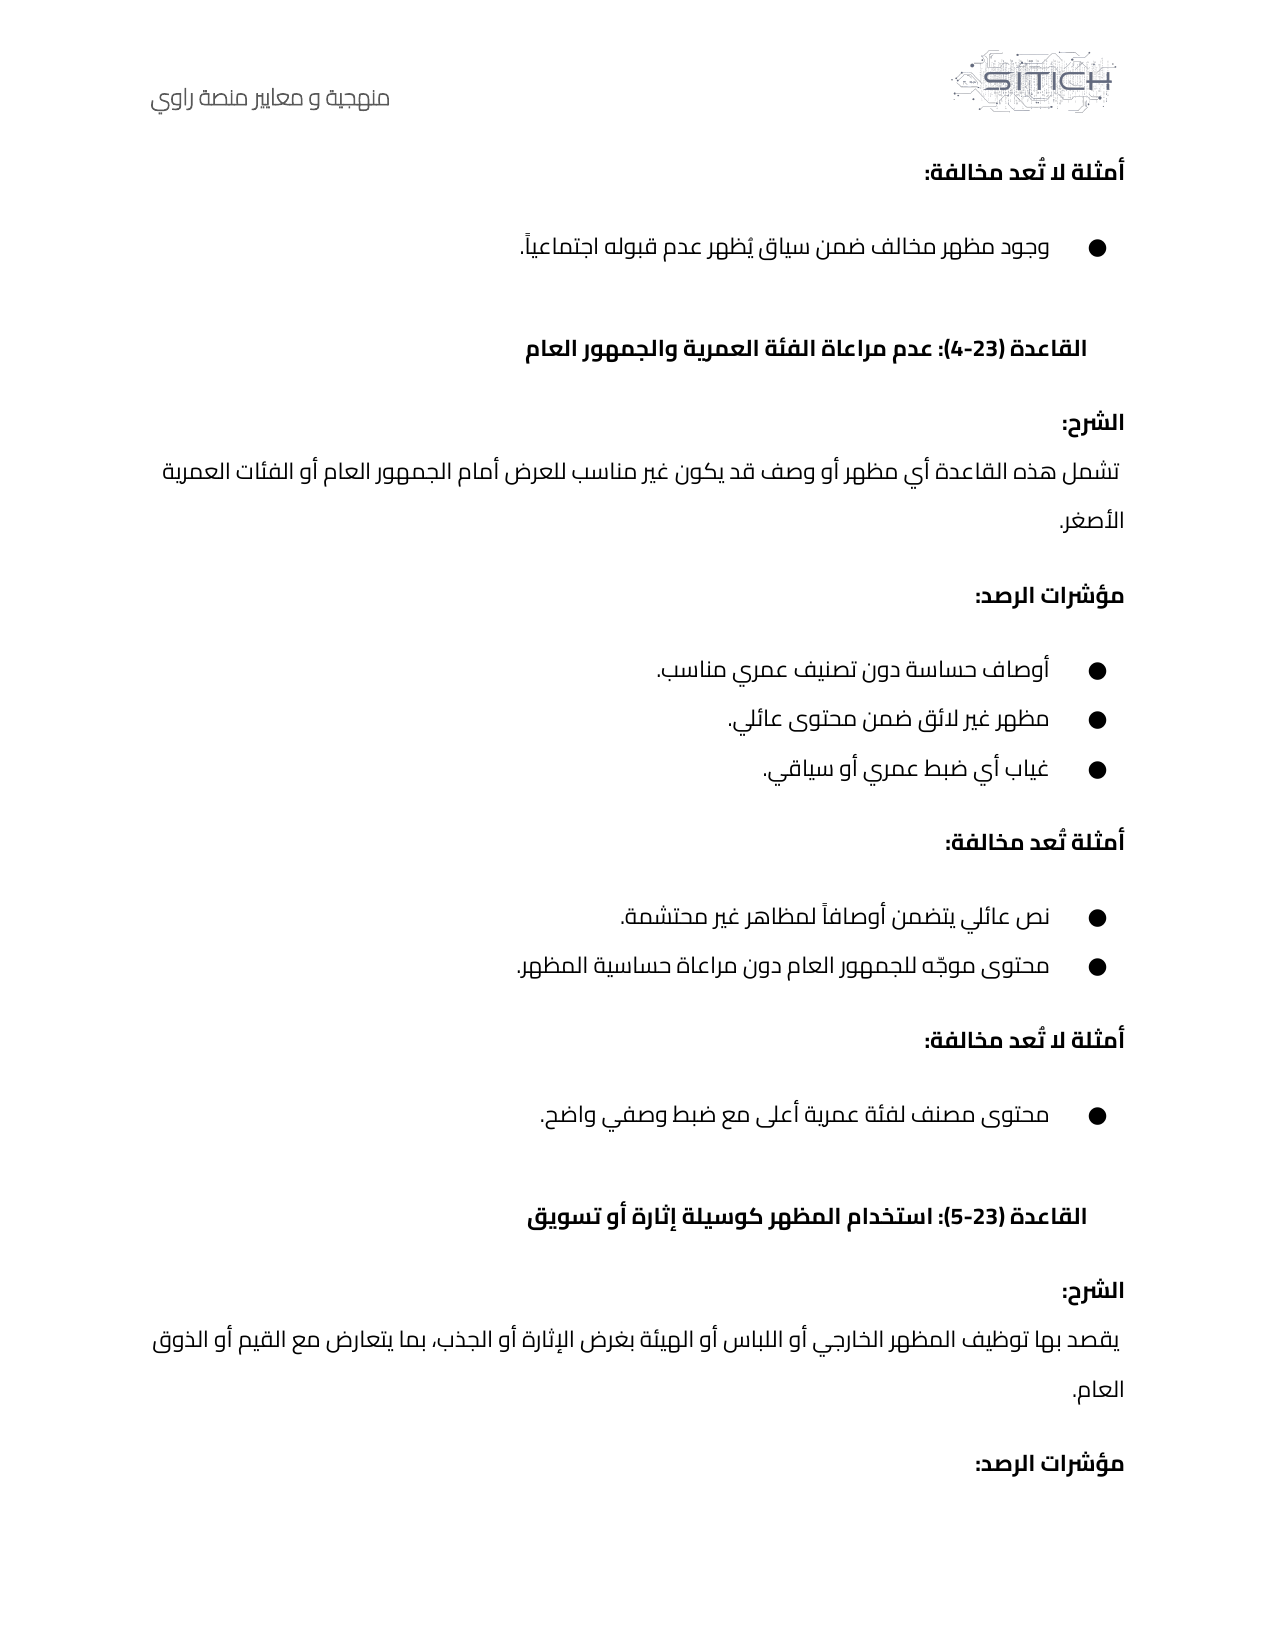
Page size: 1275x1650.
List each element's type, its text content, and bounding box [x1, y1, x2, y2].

list محتوى مصنف لفئة عمرية أعلى مع ضبط وصفي واضح. [150, 1092, 1087, 1166]
text أمثلة لا تُعد مخالفة: [150, 150, 1125, 193]
text الشرح: تشمل هذه القاعدة أي مظهر أو وصف قد يكون غير مناسب للعرض أمام الجمهور العام أو الفئات العمرية الأصغر. [150, 401, 1125, 542]
text مؤشرات الرصد: [150, 573, 1125, 616]
text مؤشرات الرصد: [150, 1442, 1125, 1484]
subtitle القاعدة (23-4): عدم مراعاة الفئة العمرية والجمهور العام [150, 326, 1087, 369]
list غياب أي ضبط عمري أو سياقي. [150, 746, 1087, 789]
list نص عائلي يتضمن أوصافاً لمظاهر غير محتشمة. [150, 895, 1087, 938]
text أمثلة لا تُعد مخالفة: [150, 1018, 1125, 1061]
list وجود مظهر مخالف ضمن سياق يُظهر عدم قبوله اجتماعياً. [150, 224, 1087, 297]
list محتوى موجّه للجمهور العام دون مراعاة حساسية المظهر. [150, 944, 1087, 987]
list مظهر غير لائق ضمن محتوى عائلي. [150, 697, 1087, 740]
list أوصاف حساسة دون تصنيف عمري مناسب. [150, 648, 1087, 691]
subtitle القاعدة (23-5): استخدام المظهر كوسيلة إثارة أو تسويق [150, 1194, 1087, 1237]
text أمثلة تُعد مخالفة: [150, 820, 1125, 863]
text الشرح: يقصد بها توظيف المظهر الخارجي أو اللباس أو الهيئة بغرض الإثارة أو الجذب، بما يتعارض مع القيم أو الذوق العام. [150, 1269, 1125, 1410]
